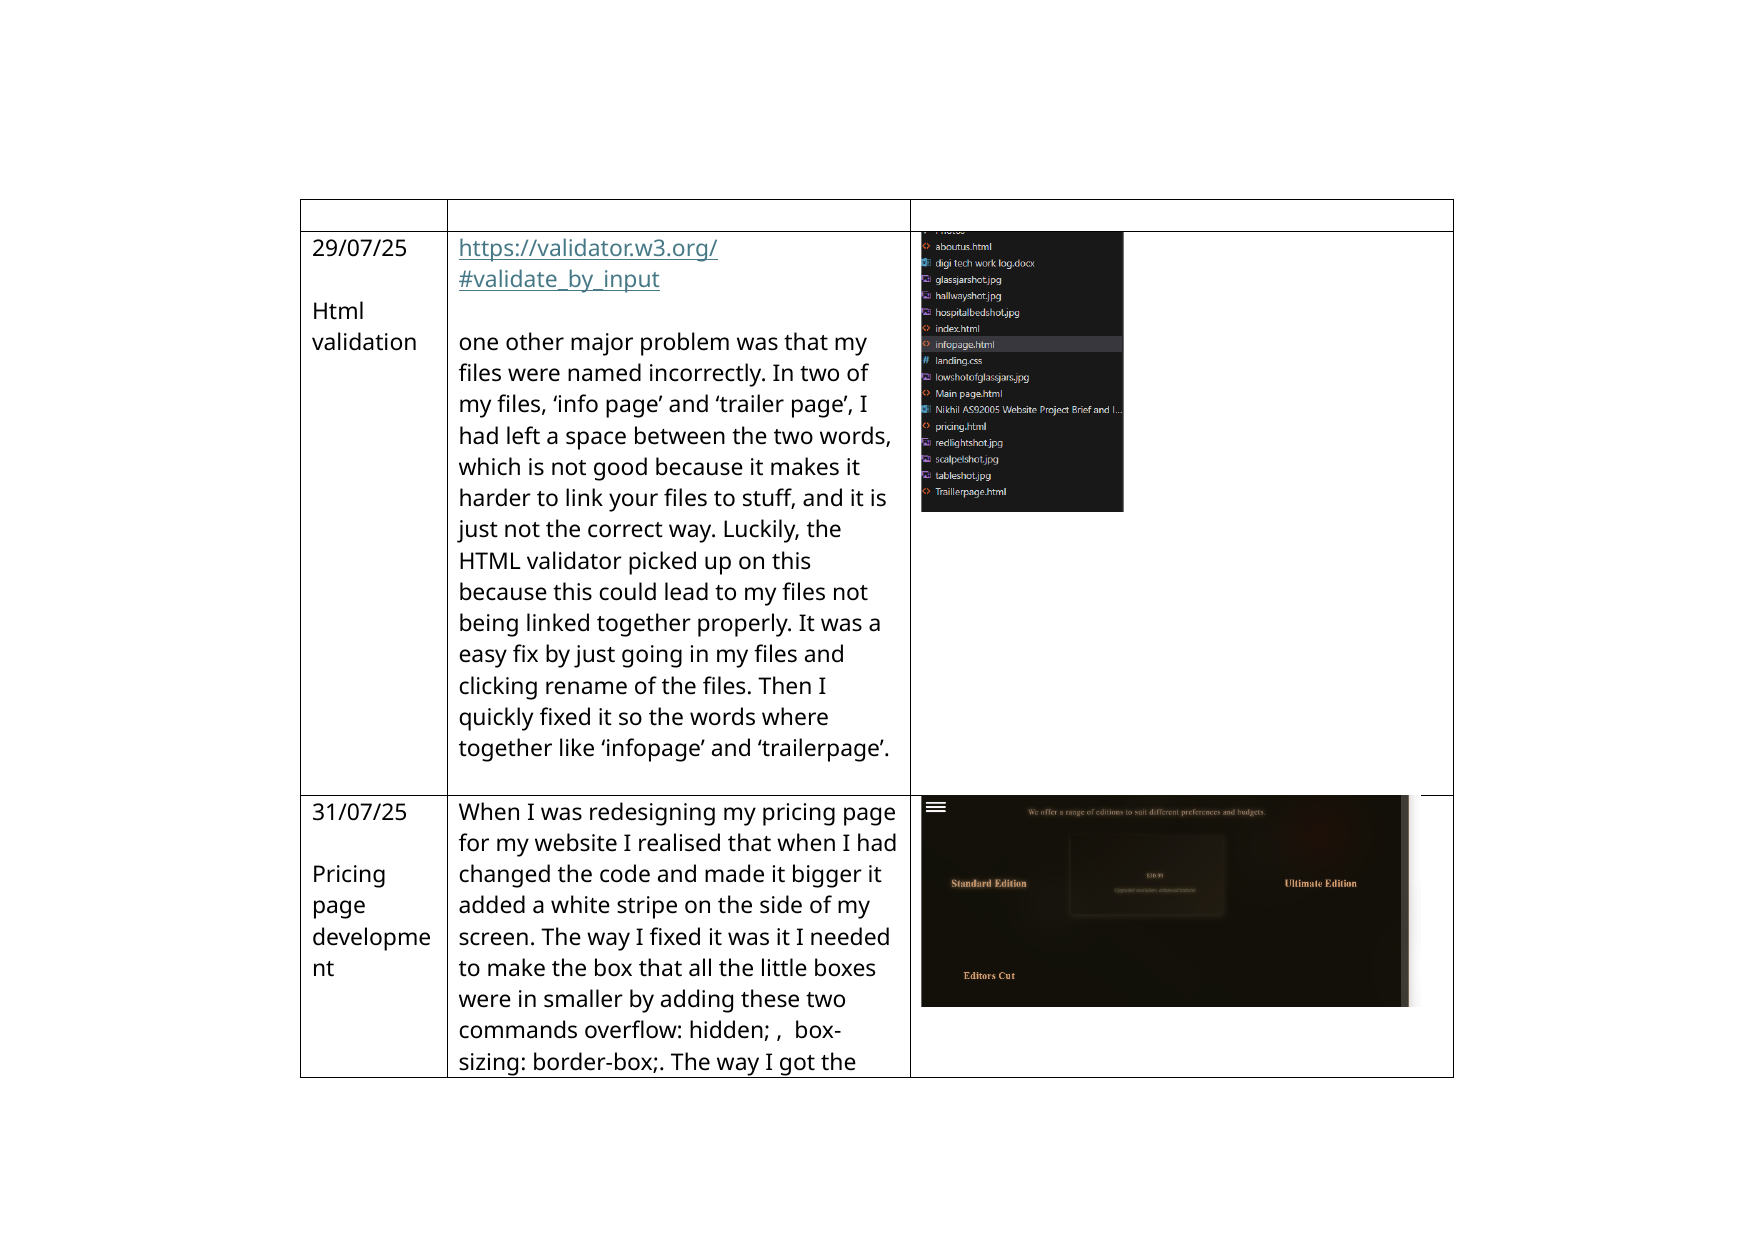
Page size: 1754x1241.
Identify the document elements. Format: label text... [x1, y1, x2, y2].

picture [921, 232, 1124, 512]
table_cell [911, 200, 1453, 231]
table_cell [911, 796, 1453, 1077]
table_cell [911, 232, 1453, 795]
table_cell 29/07/25 Html validation [301, 232, 447, 795]
table_cell https://validator.w3.org/#validate_by_input one other major problem was that my files were named incorrectly. In two of my files, ‘info page’ and ‘trailer page’, I had left a space between the two words, which is not good because it makes it harder to link your files to stuff, and it is just not the correct way. Luckily, the HTML validator picked up on this because this could lead to my files not being linked together properly. It was a easy fix by just going in my files and clicking rename of the files. Then I quickly fixed it so the words where together like ‘infopage’ and ‘trailerpage’. [448, 232, 910, 795]
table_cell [448, 200, 910, 231]
picture [921, 795, 1421, 1007]
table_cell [301, 796, 447, 1077]
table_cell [301, 200, 447, 231]
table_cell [448, 796, 910, 1077]
